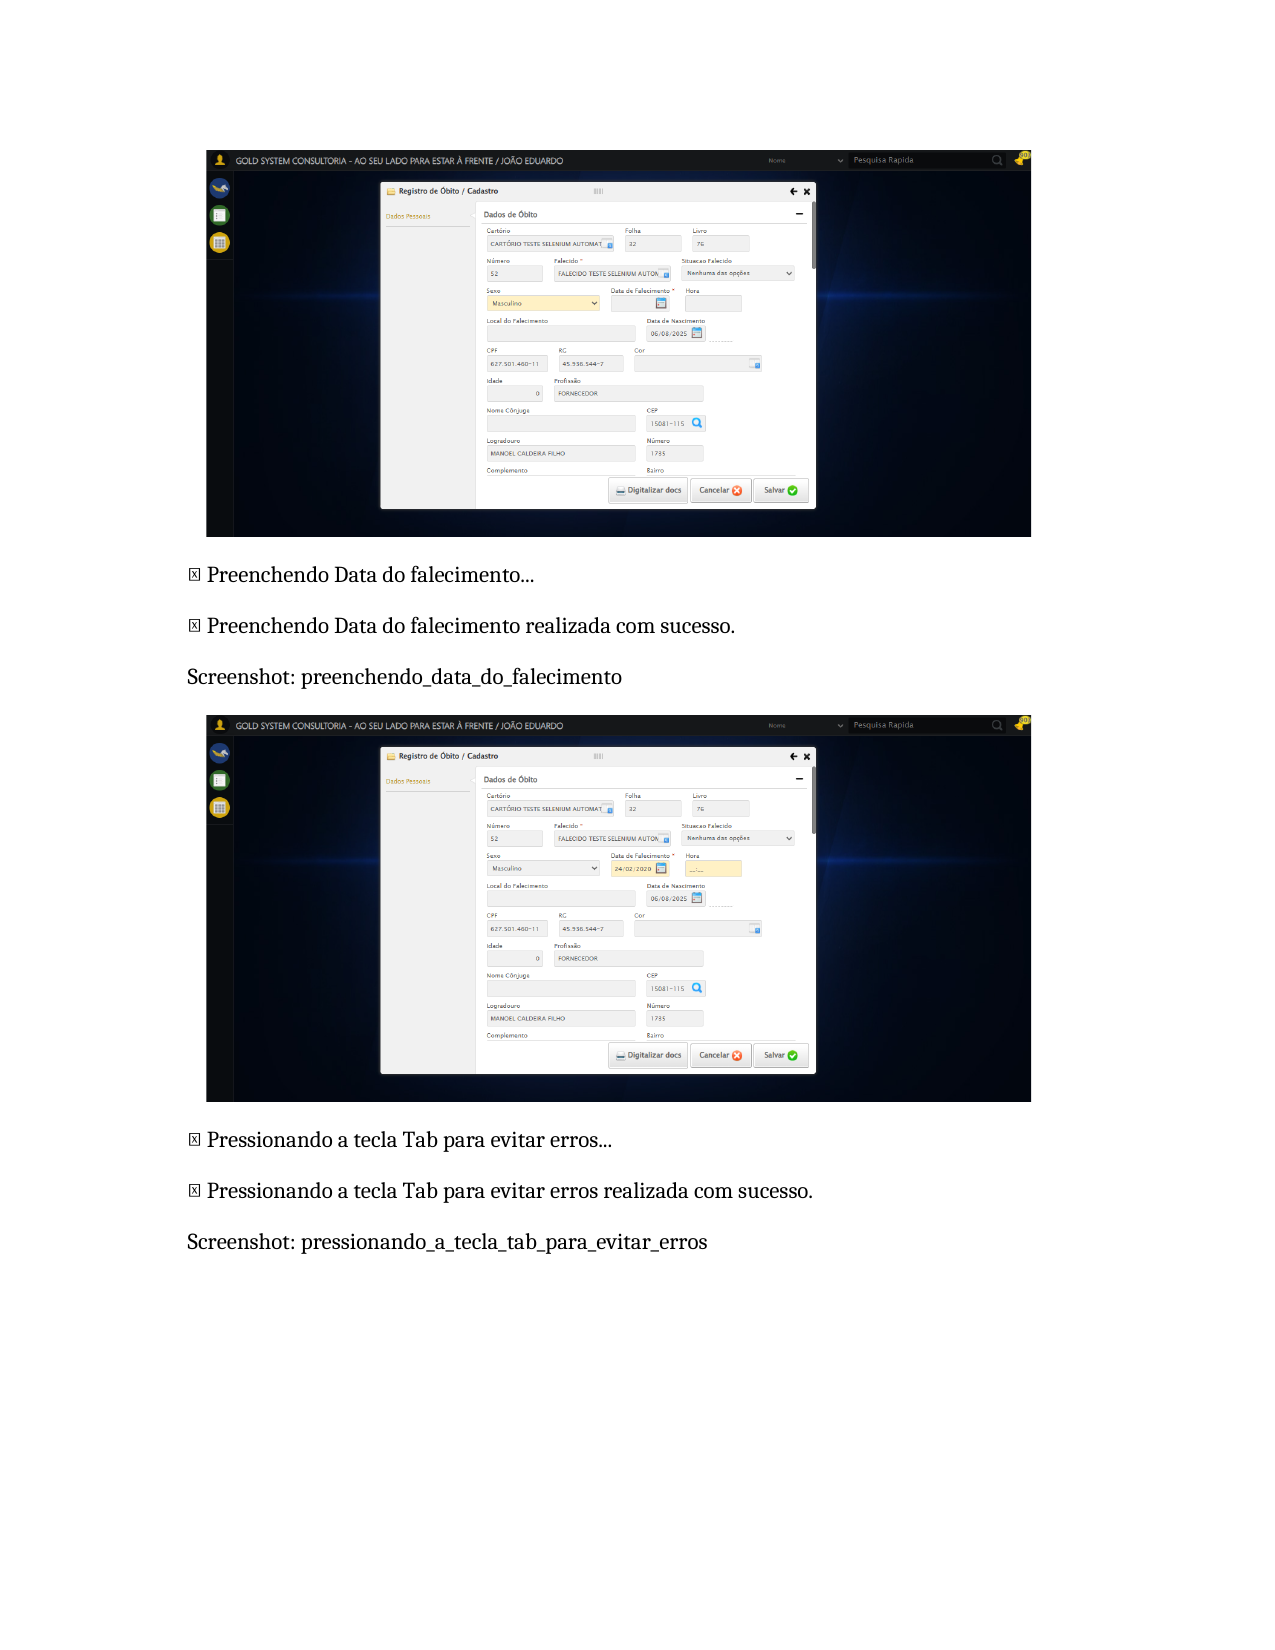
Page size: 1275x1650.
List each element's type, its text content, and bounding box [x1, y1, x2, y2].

text 🔄 Pressionando a tecla Tab para evitar erros... [187, 1127, 1087, 1153]
picture [206, 150, 1032, 537]
text Screenshot: preenchendo_data_do_falecimento [187, 664, 1087, 690]
text 🔄 Preenchendo Data do falecimento... [187, 562, 1087, 588]
picture [206, 715, 1032, 1102]
text ✅ Preenchendo Data do falecimento realizada com sucesso. [187, 613, 1087, 639]
text ✅ Pressionando a tecla Tab para evitar erros realizada com sucesso. [187, 1178, 1087, 1204]
text Screenshot: pressionando_a_tecla_tab_para_evitar_erros [187, 1229, 1087, 1255]
